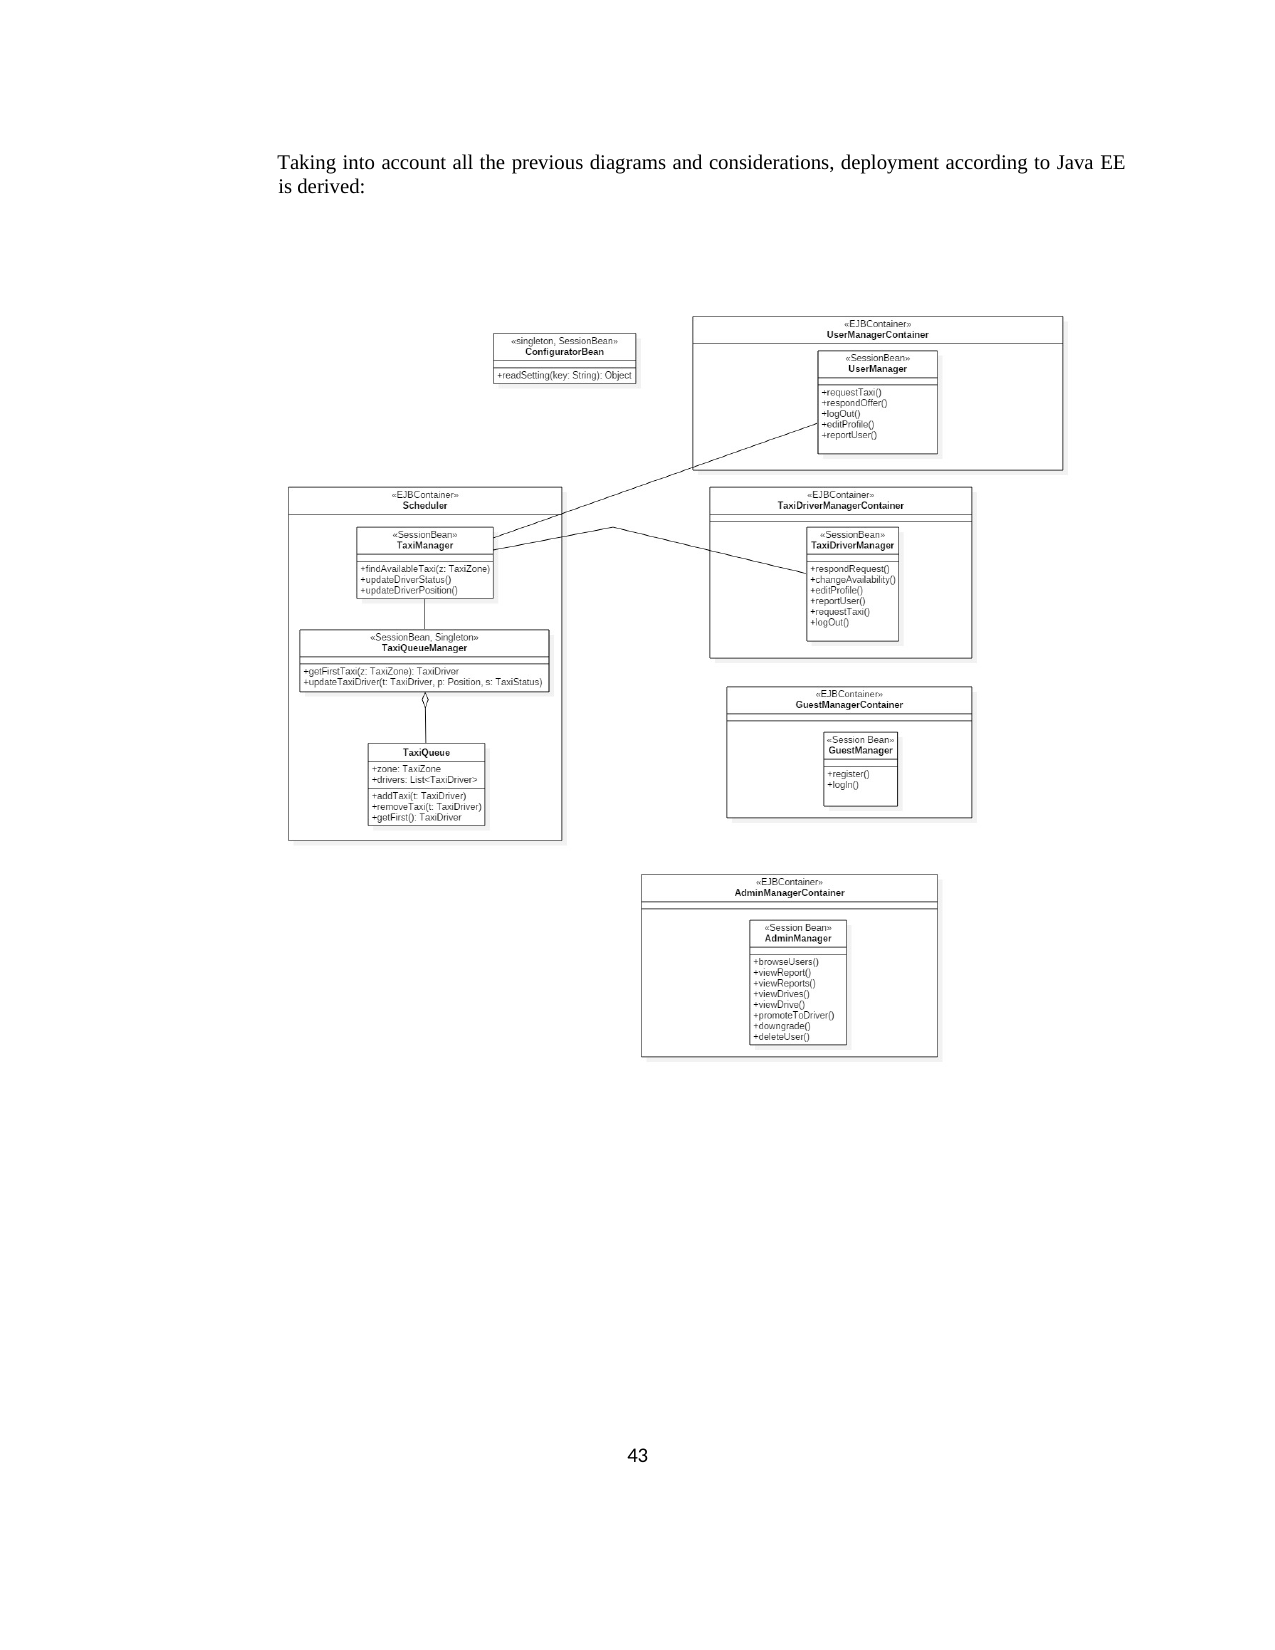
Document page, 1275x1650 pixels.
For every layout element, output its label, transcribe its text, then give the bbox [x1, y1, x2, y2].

text Taking into account all the previous diagrams and considerations, deployment according to Java EE is derived: [277, 150, 1127, 198]
picture [281, 309, 1087, 1081]
